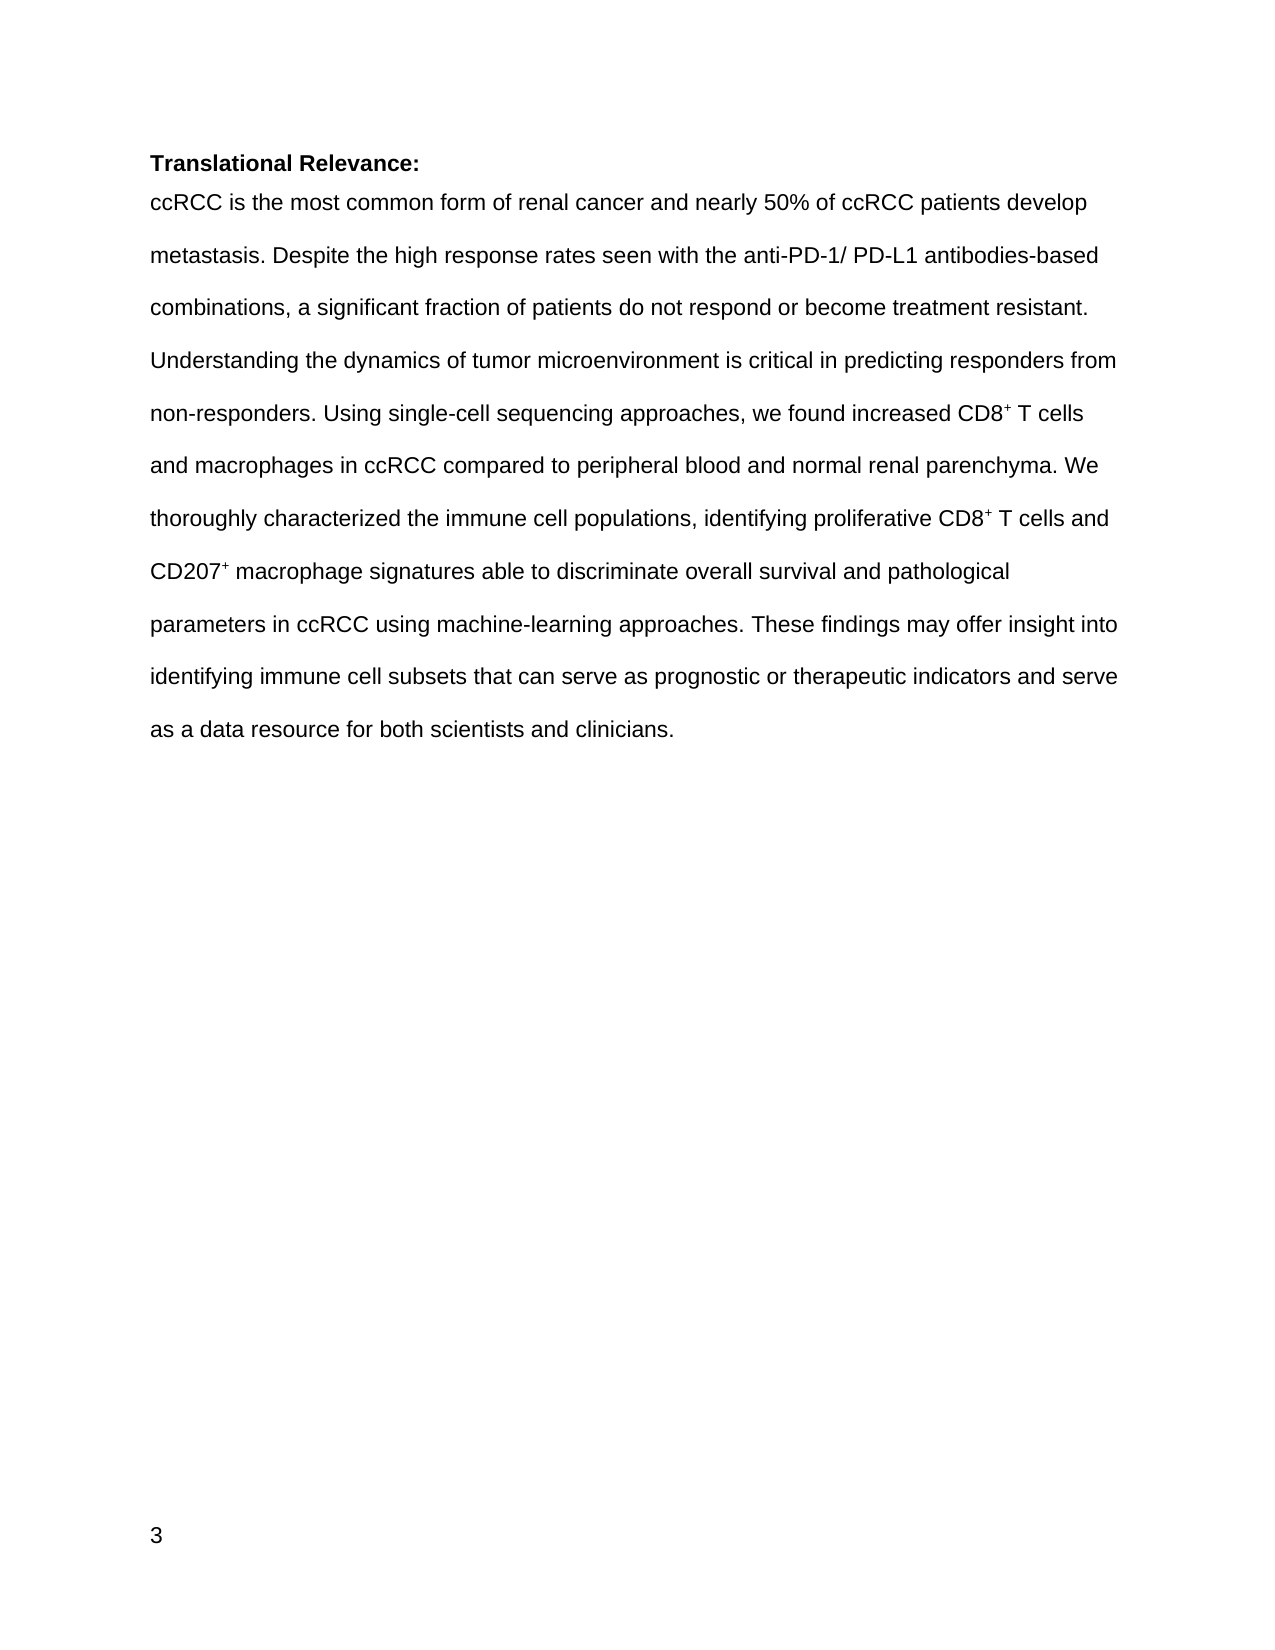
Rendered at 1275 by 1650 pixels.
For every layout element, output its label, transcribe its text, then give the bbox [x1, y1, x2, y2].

text ccRCC is the most common form of renal cancer and nearly 50% of ccRCC patients develop metastasis. Despite the high response rates seen with the anti-PD-1/ PD-L1 antibodies-based combinations, a significant fraction of patients do not respond or become treatment resistant. Understanding the dynamics of tumor microenvironment is critical in predicting responders from non-responders. Using single-cell sequencing approaches, we found increased CD8+ T cells and macrophages in ccRCC compared to peripheral blood and normal renal parenchyma. We thoroughly characterized the immune cell populations, identifying proliferative CD8+ T cells and CD207+ macrophage signatures able to discriminate overall survival and pathological parameters in ccRCC using machine-learning approaches. These findings may offer insight into identifying immune cell subsets that can serve as prognostic or therapeutic indicators and serve as a data resource for both scientists and clinicians. [150, 189, 1125, 742]
text Translational Relevance: [150, 150, 1125, 176]
